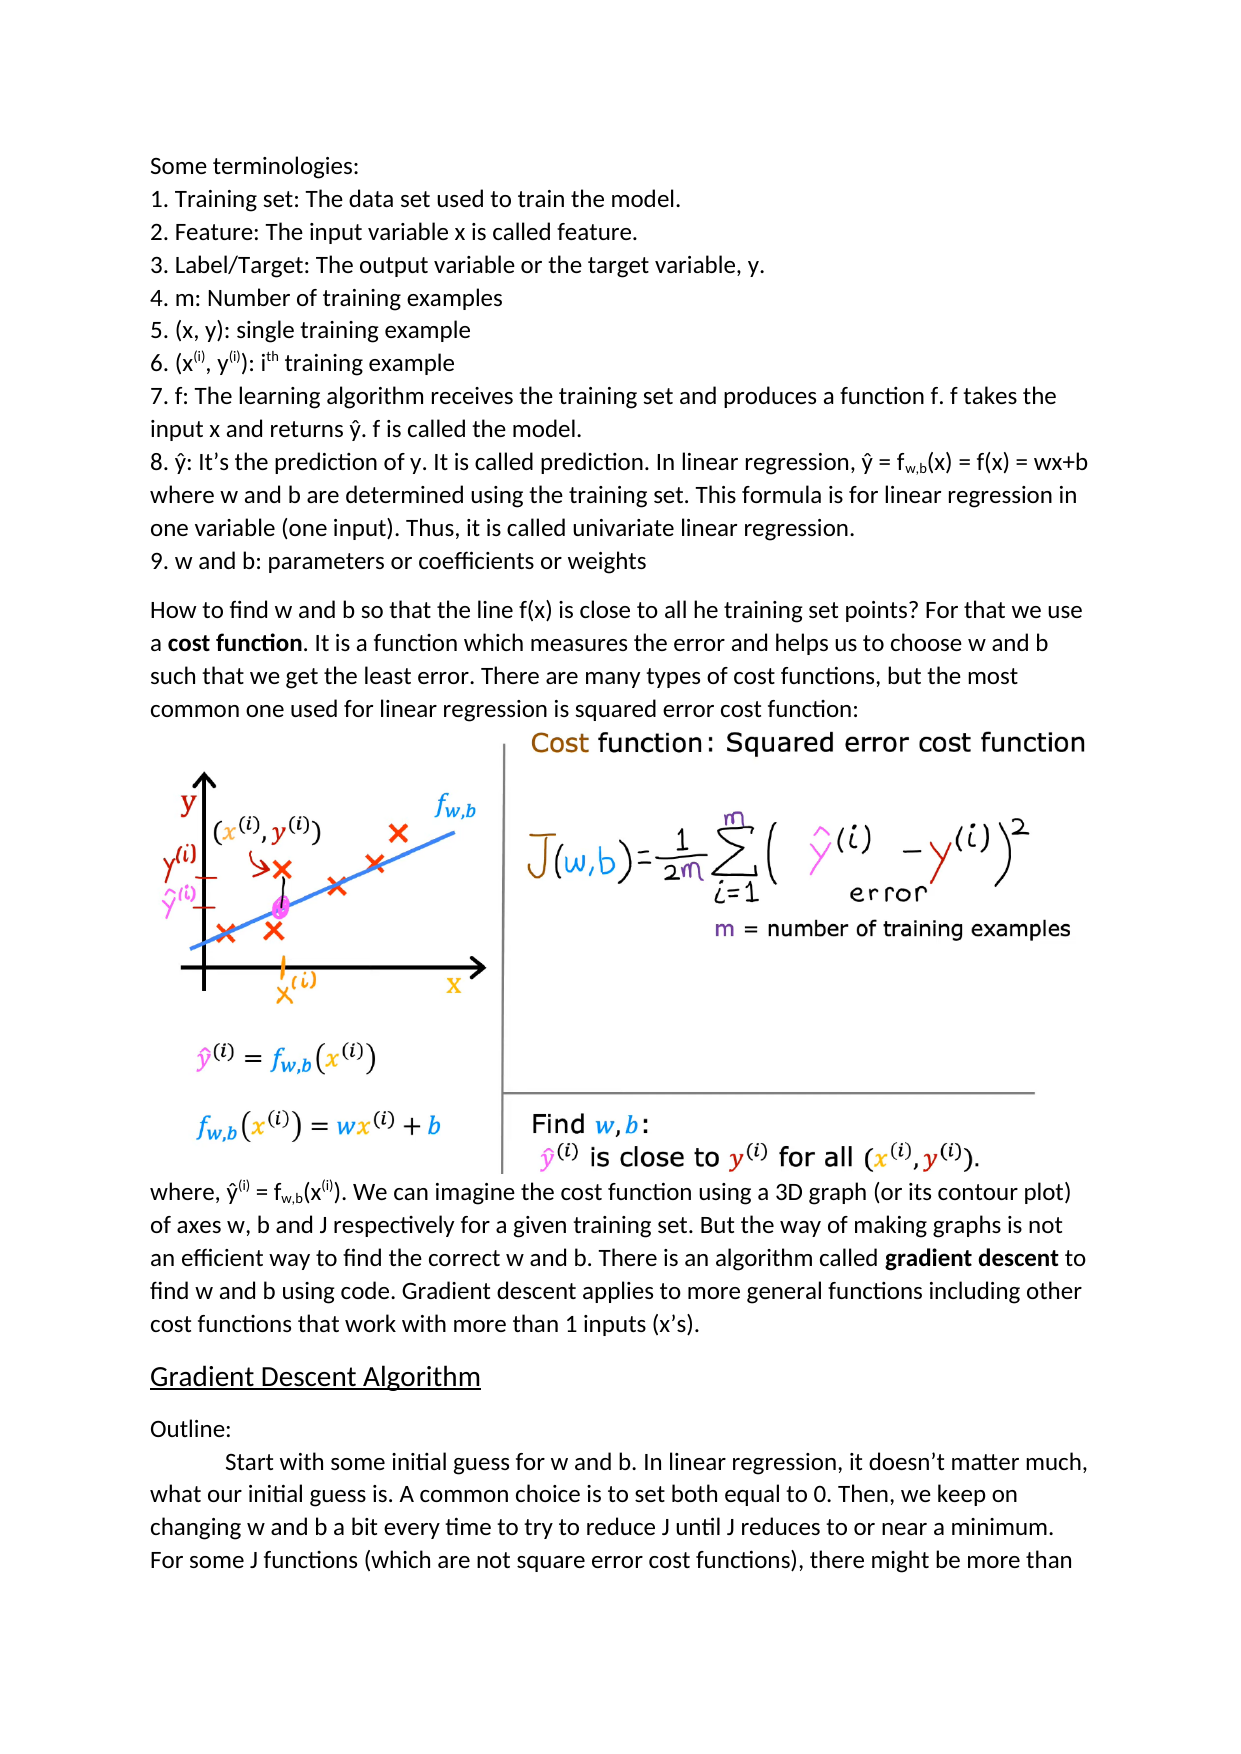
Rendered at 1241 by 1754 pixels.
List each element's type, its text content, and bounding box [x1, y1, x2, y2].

picture [150, 726, 1091, 1174]
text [150, 1413, 1090, 1575]
text How to find w and b so that the line f(x) is close to all he training set points? For that we use a cost function. It is a function which measures the error and helps us to choose w and b such that we get the least error. There are many types of cost functions, but the most common one used for linear regression is squared error cost function: where, ŷ(i) = fw,b(x(i)). We can imagine the cost function using a 3D graph (or its contour plot) of axes w, b and J respectively for a given training set. But the way of making graphs is not an efficient way to find the correct w and b. There is an algorithm called gradient descent to find w and b using code. Gradient descent applies to more general functions including other cost functions that work with more than 1 inputs (x’s). [150, 594, 1090, 726]
text Gradient Descent Algorithm [150, 1358, 1090, 1393]
text Some terminologies: 1. Training set: The data set used to train the model. 2. Feature: The input variable x is called feature. 3. Label/Target: The output variable or the target variable, y. 4. m: Number of training examples 5. (x, y): single training example 6. (x(i), y(i)): ith training example 7. f: The learning algorithm receives the training set and produces a function f. f takes the input x and returns ŷ. f is called the model. 8. ŷ: It’s the prediction of y. It is called prediction. In linear regression, ŷ = fw,b(x) = f(x) = wx+b where w and b are determined using the training set. This formula is for linear regression in one variable (one input). Thus, it is called univariate linear regression. 9. w and b: parameters or coefficients or weights [150, 150, 1090, 576]
text How to find w and b so that the line f(x) is close to all he training set points? For that we use a cost function. It is a function which measures the error and helps us to choose w and b such that we get the least error. There are many types of cost functions, but the most common one used for linear regression is squared error cost function: where, ŷ(i) = fw,b(x(i)). We can imagine the cost function using a 3D graph (or its contour plot) of axes w, b and J respectively for a given training set. But the way of making graphs is not an efficient way to find the correct w and b. There is an algorithm called gradient descent to find w and b using code. Gradient descent applies to more general functions including other cost functions that work with more than 1 inputs (x’s). [150, 1174, 1090, 1338]
